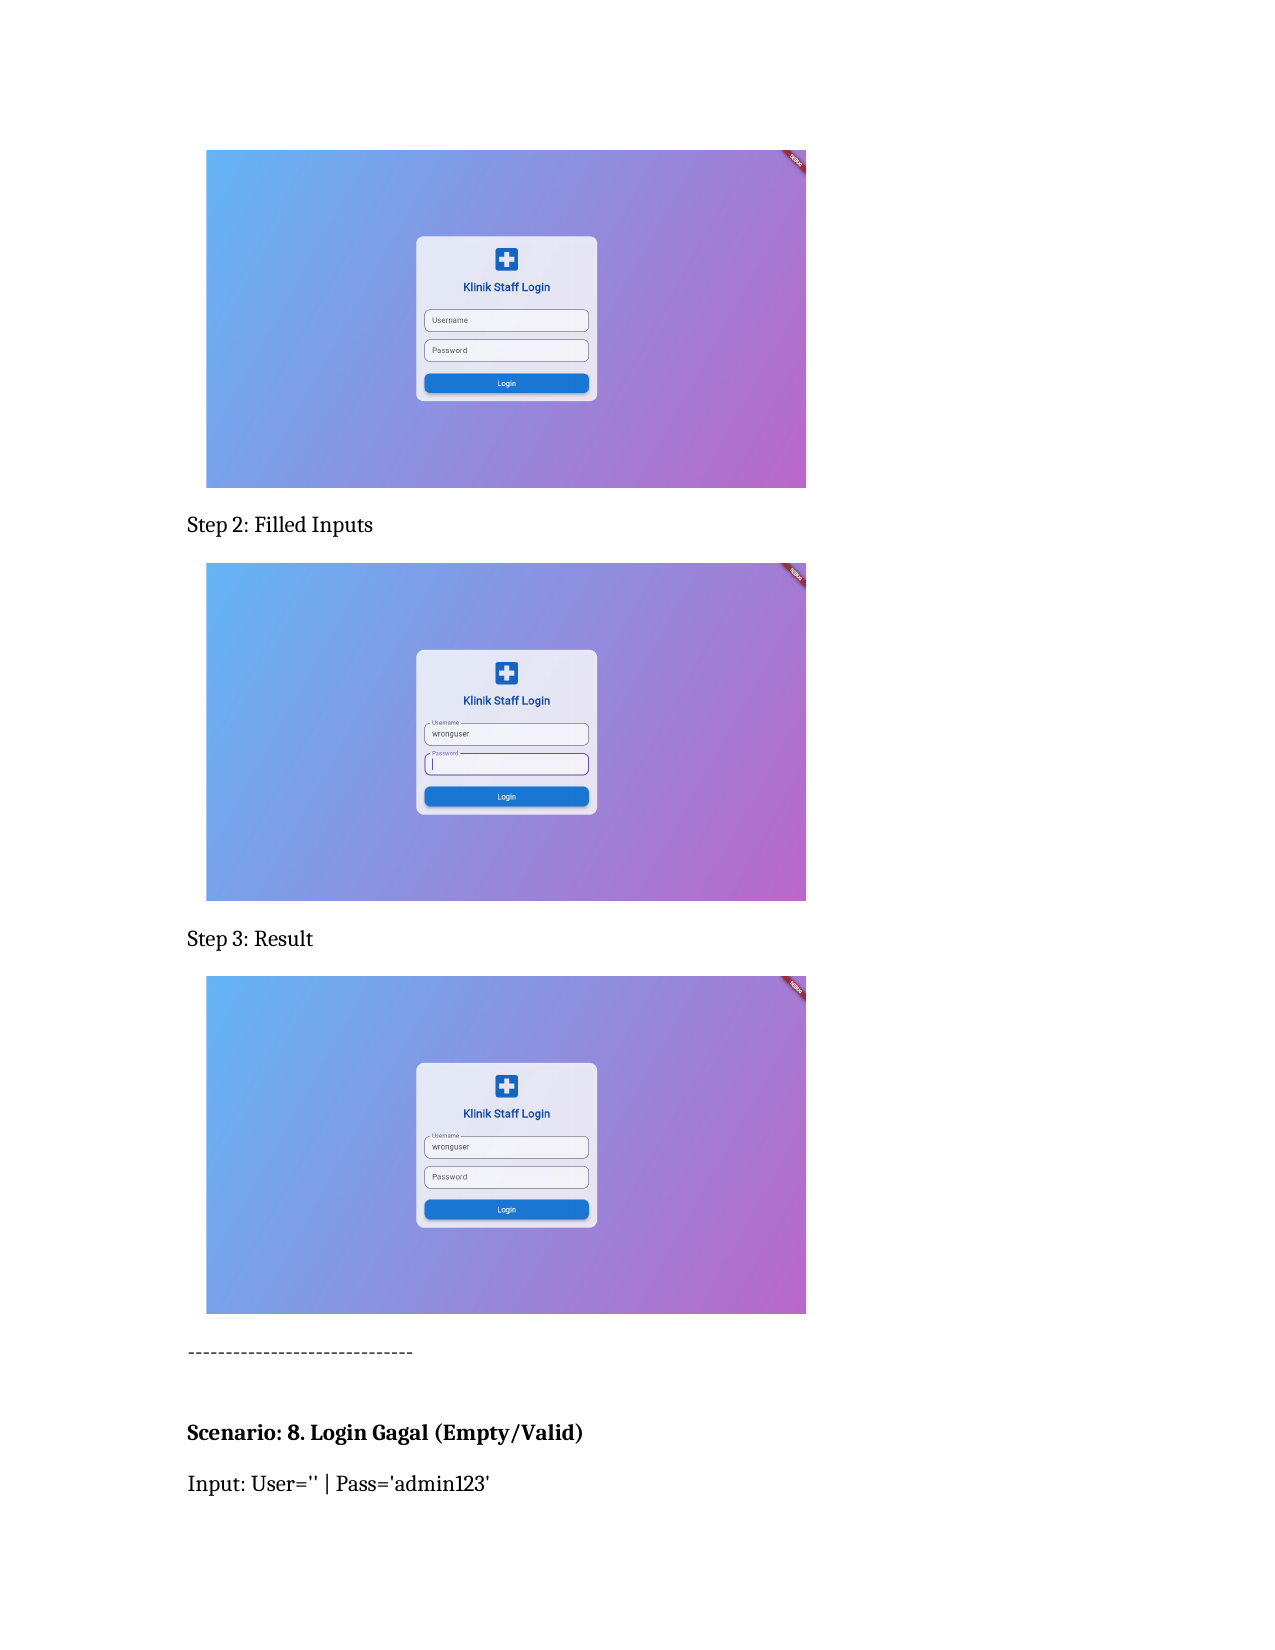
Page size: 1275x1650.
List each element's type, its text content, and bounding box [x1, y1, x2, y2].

picture [206, 150, 807, 488]
text Scenario: 8. Login Gagal (Empty/Valid) [187, 1390, 1087, 1446]
text Step 2: Filled Inputs [187, 512, 1087, 538]
text ------------------------------ [187, 1339, 1087, 1365]
text Step 3: Result [187, 925, 1087, 952]
text Input: User='' | Pass='admin123' [187, 1471, 1087, 1497]
picture [206, 976, 807, 1314]
picture [206, 563, 807, 901]
